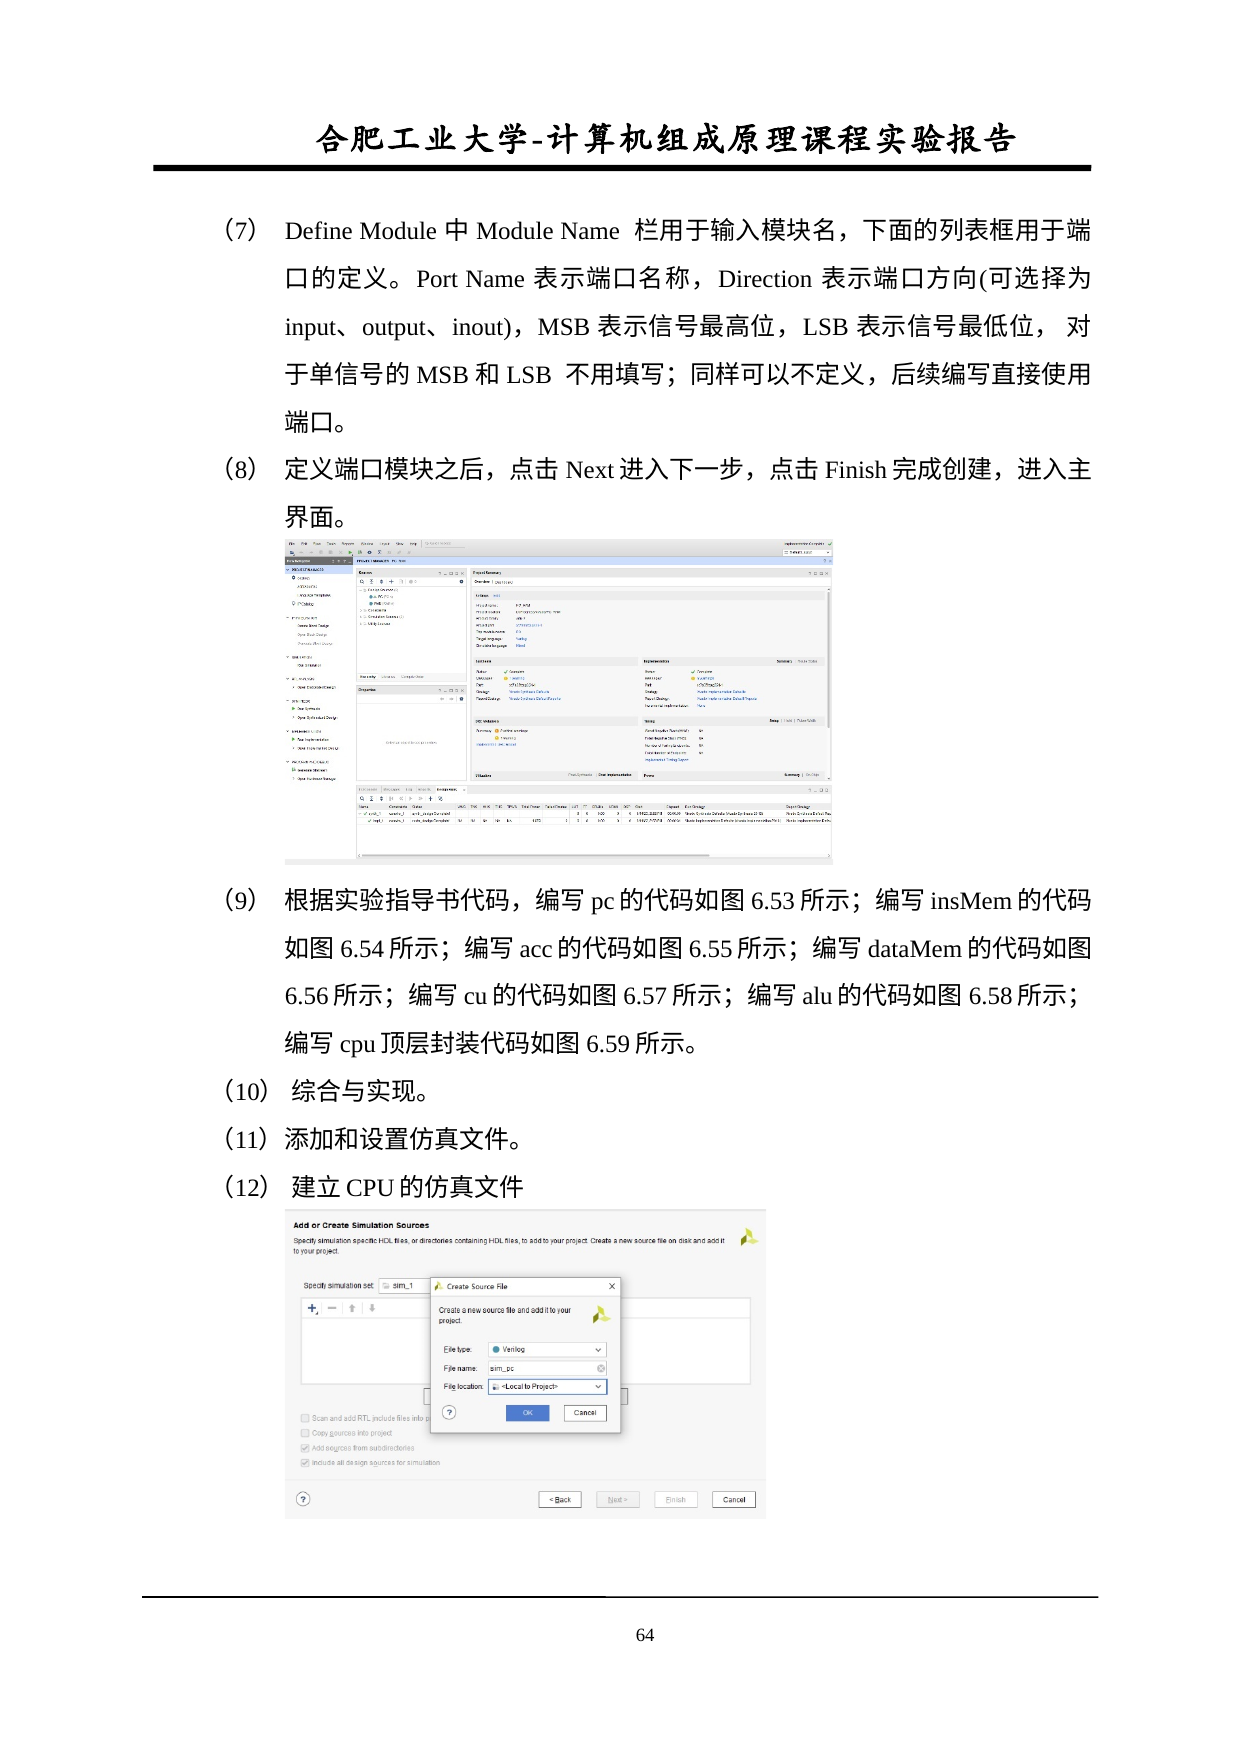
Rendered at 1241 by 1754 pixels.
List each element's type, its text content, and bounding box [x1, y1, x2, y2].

list 添加和设置仿真文件。 [209, 1113, 1093, 1161]
list 定义端口模块之后，点击Next进入下一步，点击Finish完成创建，进入主界面。 [209, 444, 1093, 540]
list Define Module 中 Module Name 栏用于输入模块名，下面的列表框用于端口的定义。Port Name 表示端口名称，Direction 表示端口方向(可选择为input、output、inout)，MSB 表示信号最高位，LSB 表示信号最低位， 对 于单信号的 MSB 和 LSB 不用填写；同样可以不定义，后续编写直接使用端口。 [209, 205, 1093, 444]
list 建立CPU的仿真文件 [209, 1161, 1093, 1209]
picture [284, 539, 834, 865]
list 综合与实现。 [209, 1066, 1093, 1113]
picture [284, 1209, 767, 1519]
